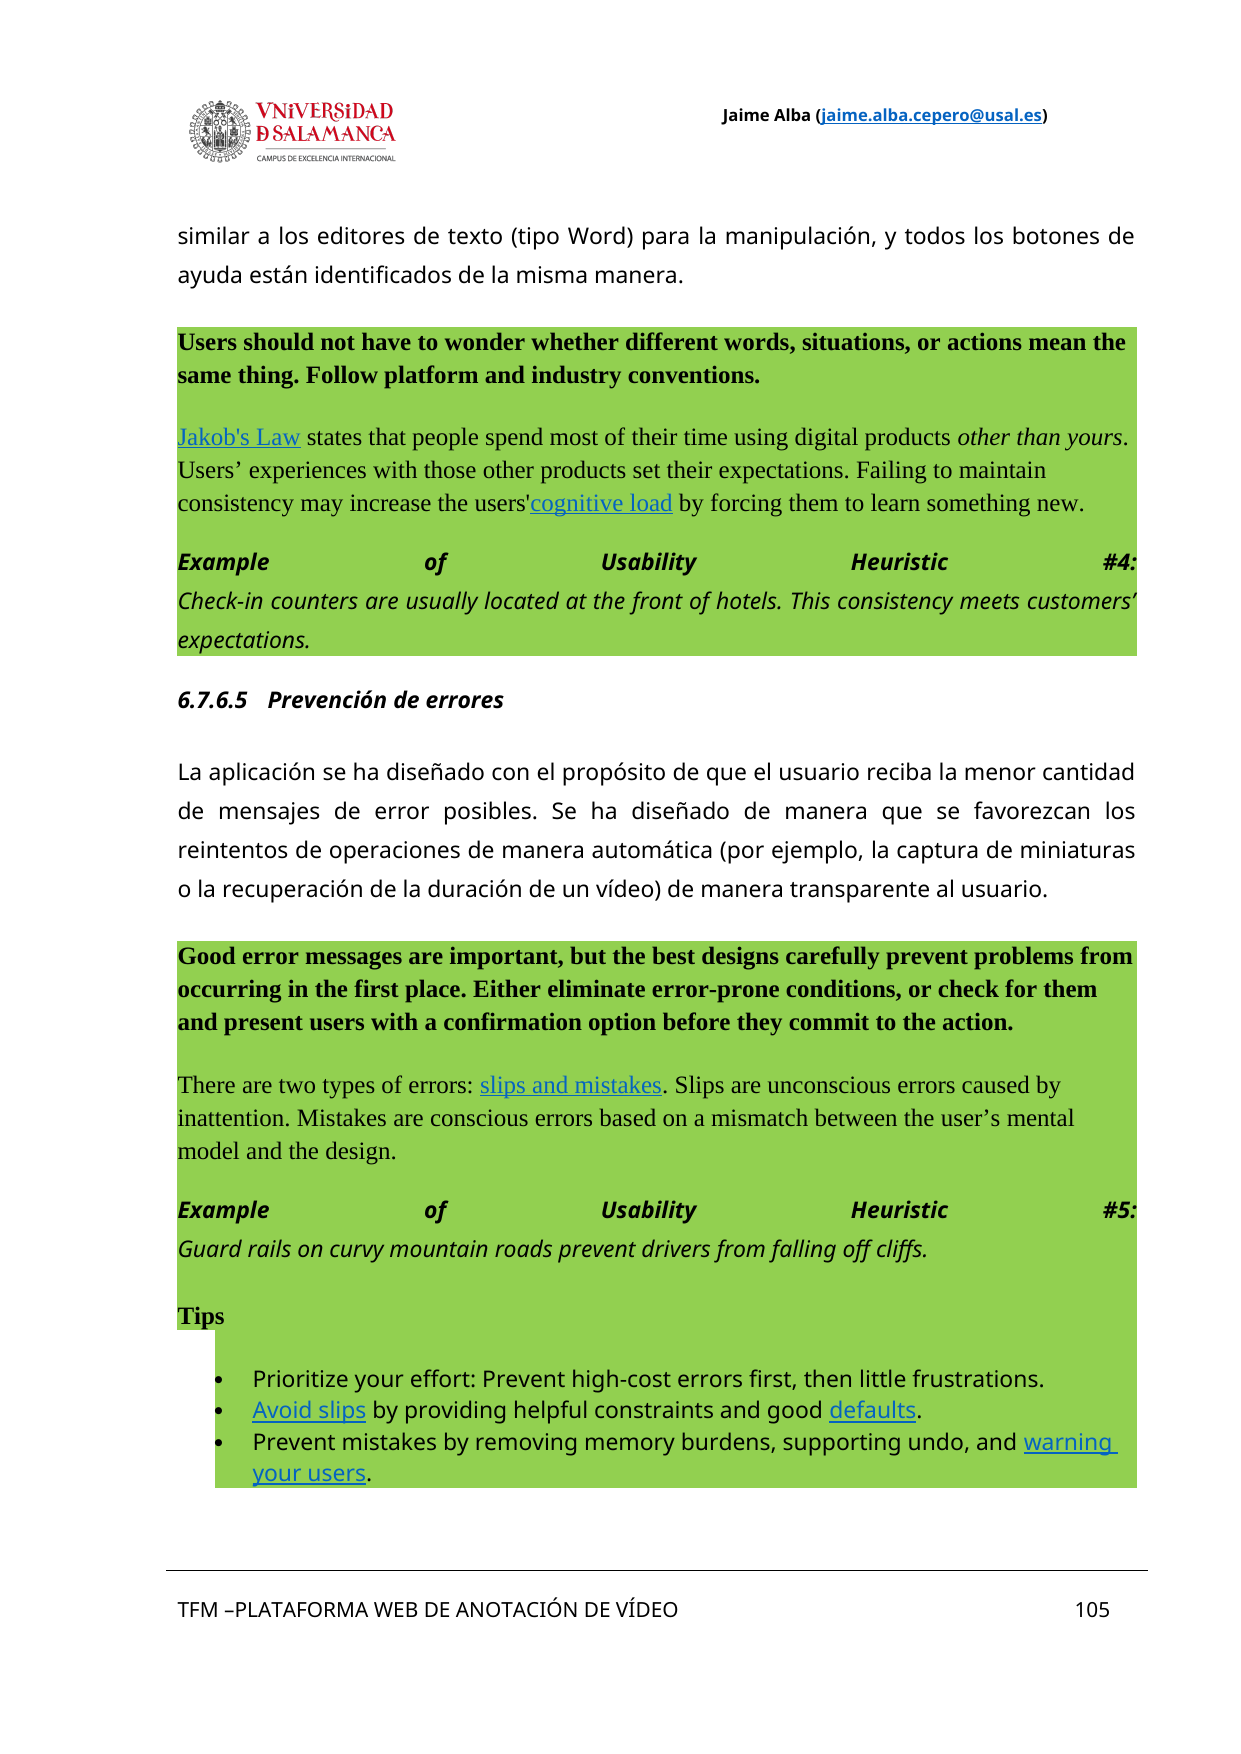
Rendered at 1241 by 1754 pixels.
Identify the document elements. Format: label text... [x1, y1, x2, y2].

text Jakob's Law states that people spend most of their time using digital products other than yours. Users’ experiences with those other products set their expectations. Failing to maintain consistency may increase the users'cognitive load by forcing them to learn something new. [177, 422, 1137, 517]
text Good error messages are important, but the best designs carefully prevent problems from occurring in the first place. Either eliminate error-prone conditions, or check for them and present users with a confirmation option before they commit to the action. [177, 941, 1137, 1036]
text Example of Usability Heuristic #5: ​​​​Guard rails on curvy mountain roads prevent drivers from falling off cliffs. [177, 1194, 1137, 1264]
list Avoid slips by providing helpful constraints and good defaults. [215, 1394, 1137, 1426]
text La aplicación se ha diseñado con el propósito de que el usuario reciba la menor cantidad de mensajes de error posibles. Se ha diseñado de manera que se favorezcan los reintentos de operaciones de manera automática (por ejemplo, la captura de miniaturas o la recuperación de la duración de un vídeo) de manera transparente al usuario. [177, 756, 1137, 904]
text Example of Usability Heuristic #4: Check-in counters are usually located at the front of hotels. This consistency meets customers’ expectations. [177, 546, 1137, 656]
list Prevent mistakes by removing memory burdens, supporting undo, and warning your users. [215, 1426, 1137, 1488]
picture [188, 99, 397, 163]
text Tips [177, 1301, 1137, 1330]
text There are two types of errors: slips and mistakes. Slips are unconscious errors caused by inattention. Mistakes are conscious errors based on a mismatch between the user’s mental model and the design. [177, 1070, 1137, 1164]
text Users should not have to wonder whether different words, situations, or actions mean the same thing. Follow platform and industry conventions. [177, 327, 1137, 389]
list Prioritize your effort: Prevent high-cost errors first, then little frustrations. [215, 1363, 1137, 1394]
subtitle Prevención de errores [177, 684, 1137, 715]
